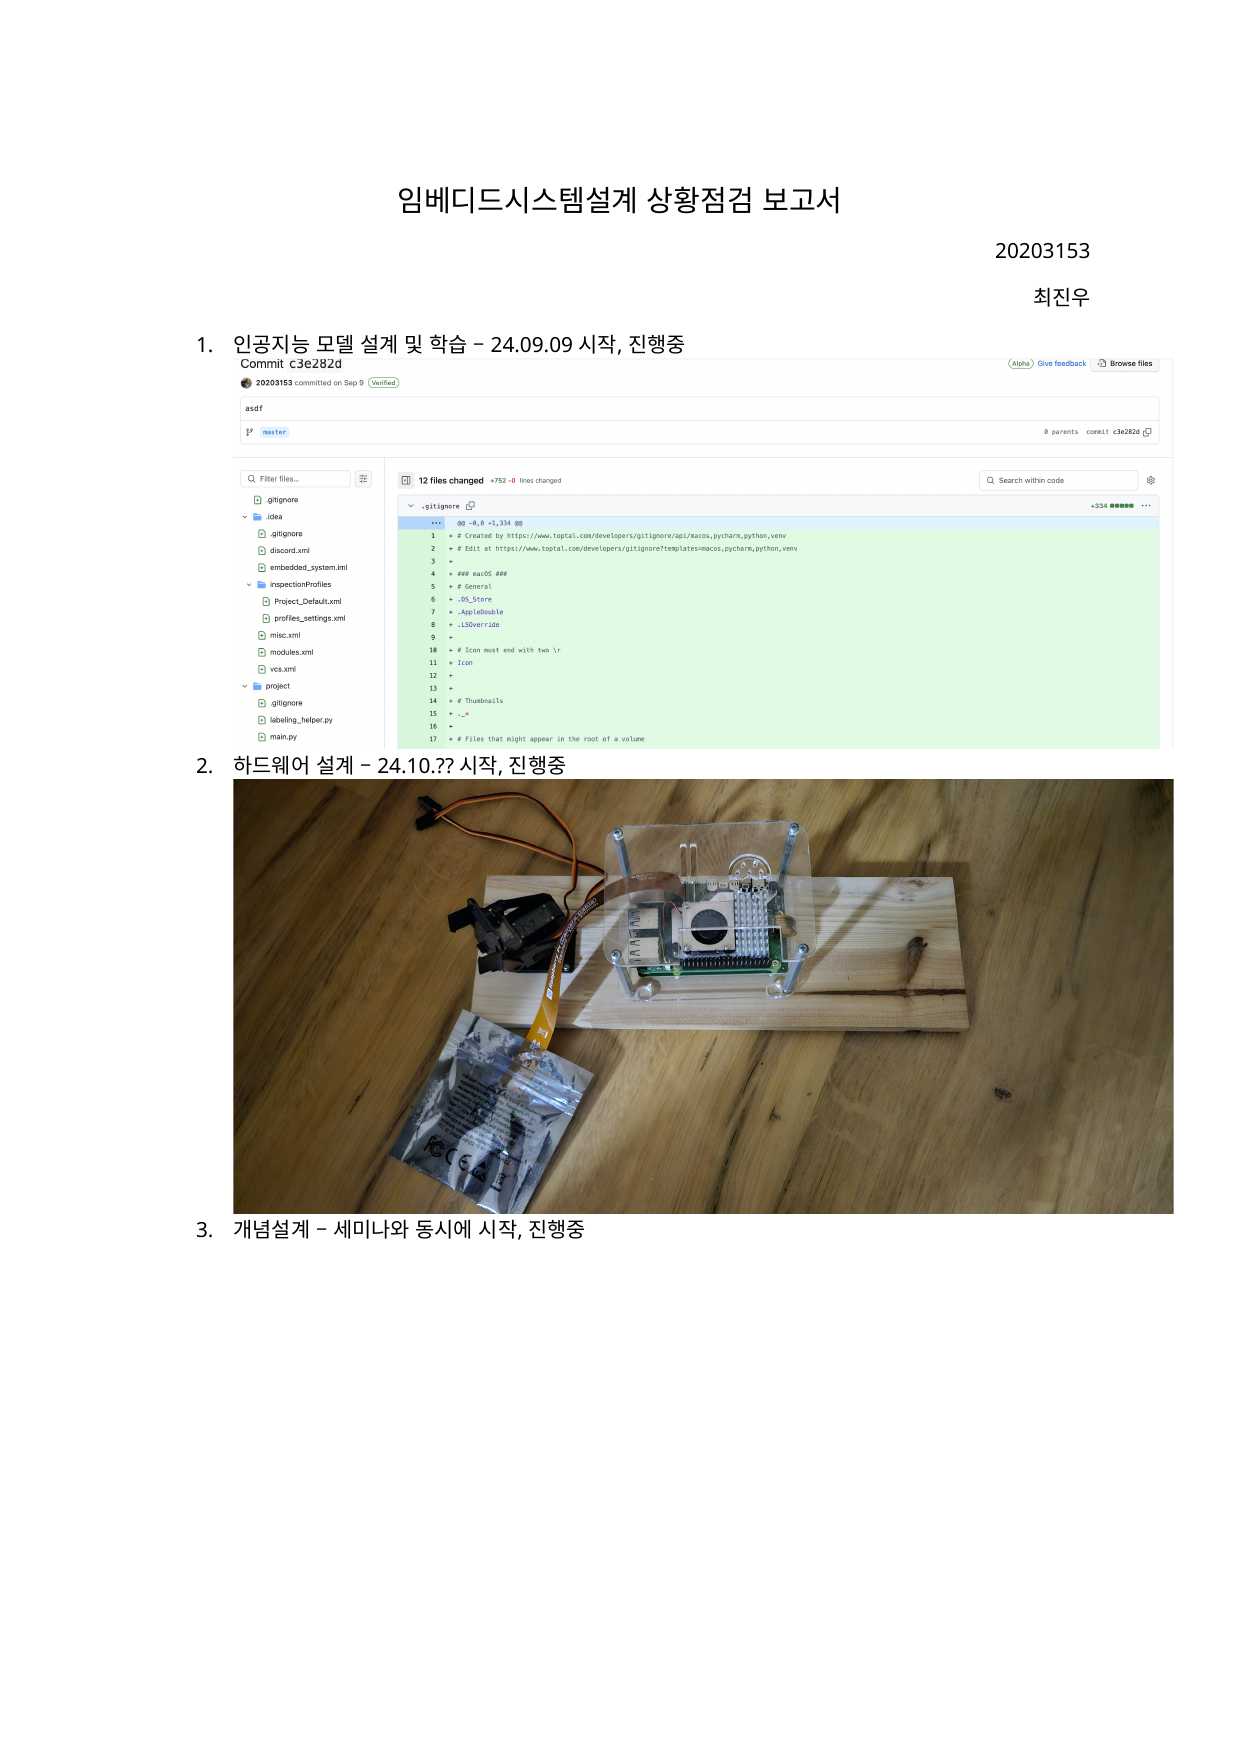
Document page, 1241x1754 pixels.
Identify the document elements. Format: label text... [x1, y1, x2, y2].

list 하드웨어 설계 – 24.10.?? 시작, 진행중 [196, 749, 1090, 779]
text 20203153 [150, 236, 1090, 264]
list 개념설계 – 세미나와 동시에 시작, 진행중 [196, 1214, 1090, 1244]
picture [233, 779, 1174, 1214]
text 최진우 [150, 281, 1090, 311]
picture [233, 358, 1174, 749]
list 인공지능 모델 설계 및 학습 – 24.09.09 시작, 진행중 [196, 328, 1090, 358]
text 임베디드시스템설계 상황점검 보고서 [150, 177, 1090, 219]
